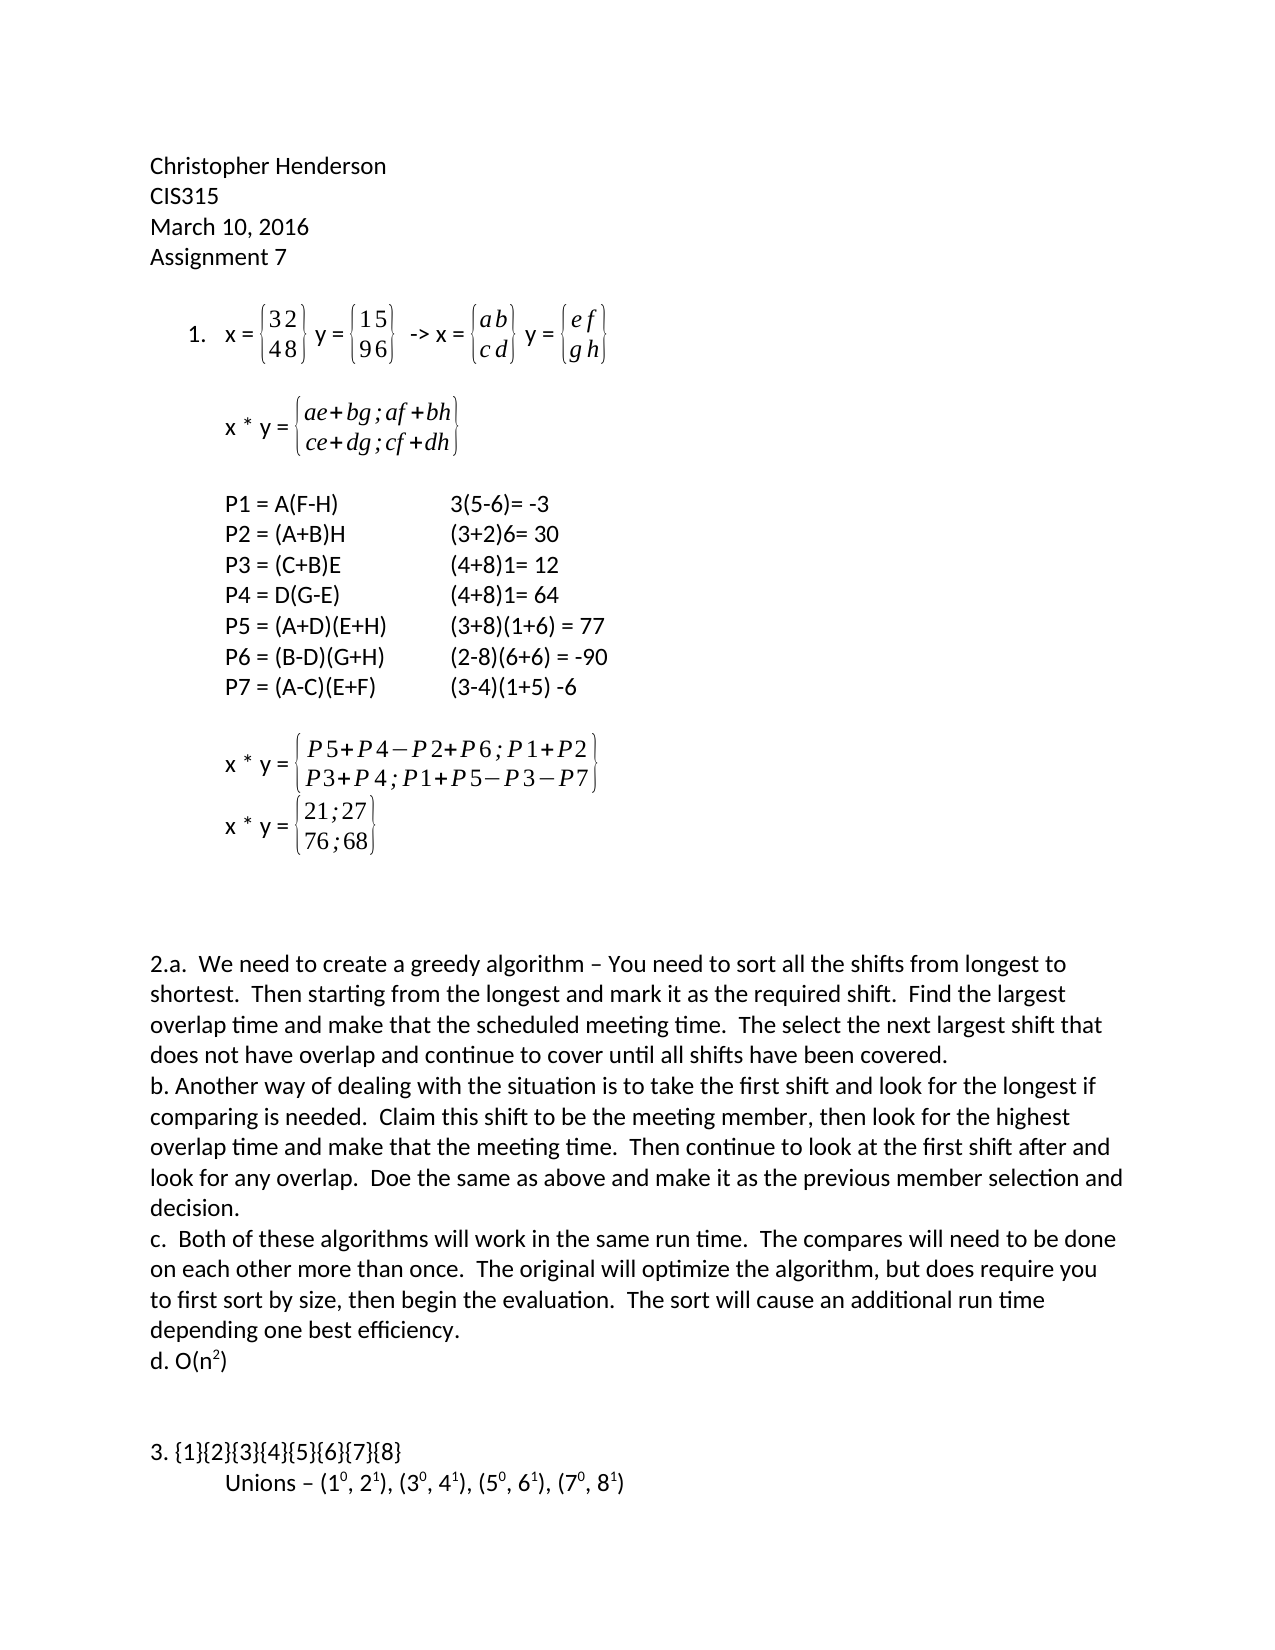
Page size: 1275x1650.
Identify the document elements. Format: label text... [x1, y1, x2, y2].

list x * y = [225, 732, 1125, 794]
text Assignment 7 [150, 242, 1125, 272]
text Christopher Henderson [150, 150, 1125, 181]
list P5 = (A+D)(E+H) (3+8)(1+6) = 77 [225, 610, 1125, 641]
list P3 = (C+B)E (4+8)1= 12 [225, 549, 1125, 579]
list x * y = [225, 794, 1125, 857]
list P7 = (A-C)(E+F) (3-4)(1+5) -6 [225, 671, 1125, 702]
text 2.a. We need to create a greedy algorithm – You need to sort all the shifts from longest to shortest. Then starting from the longest and mark it as the required shift. Find the largest overlap time and make that the scheduled meeting time. The select the next largest shift that does not have overlap and continue to cover until all shifts have been covered. [150, 948, 1125, 1070]
list x * y = [225, 395, 1125, 457]
text Unions – (10, 21), (30, 41), (50, 61), (70, 81) [150, 1467, 1125, 1497]
list P1 = A(F-H) 3(5-6)= -3 [225, 488, 1125, 518]
text d. O(n2) [150, 1345, 1125, 1375]
list x = y = -> x = y = [187, 303, 1125, 365]
text March 10, 2016 [150, 211, 1125, 242]
text c. Both of these algorithms will work in the same run time. The compares will need to be done on each other more than once. The original will optimize the algorithm, but does require you to first sort by size, then begin the evaluation. The sort will cause an additional run time depending one best efficiency. [150, 1223, 1125, 1345]
text b. Another way of dealing with the situation is to take the first shift and look for the longest if comparing is needed. Claim this shift to be the meeting member, then look for the highest overlap time and make that the meeting time. Then continue to look at the first shift after and look for any overlap. Doe the same as above and make it as the previous member selection and decision. [150, 1070, 1125, 1223]
list P4 = D(G-E) (4+8)1= 64 [225, 579, 1125, 610]
list P2 = (A+B)H (3+2)6= 30 [225, 518, 1125, 549]
text CIS315 [150, 181, 1125, 211]
list P6 = (B-D)(G+H) (2-8)(6+6) = -90 [225, 641, 1125, 671]
text 3. {1}{2}{3}{4}{5}{6}{7}{8} [150, 1436, 1125, 1467]
